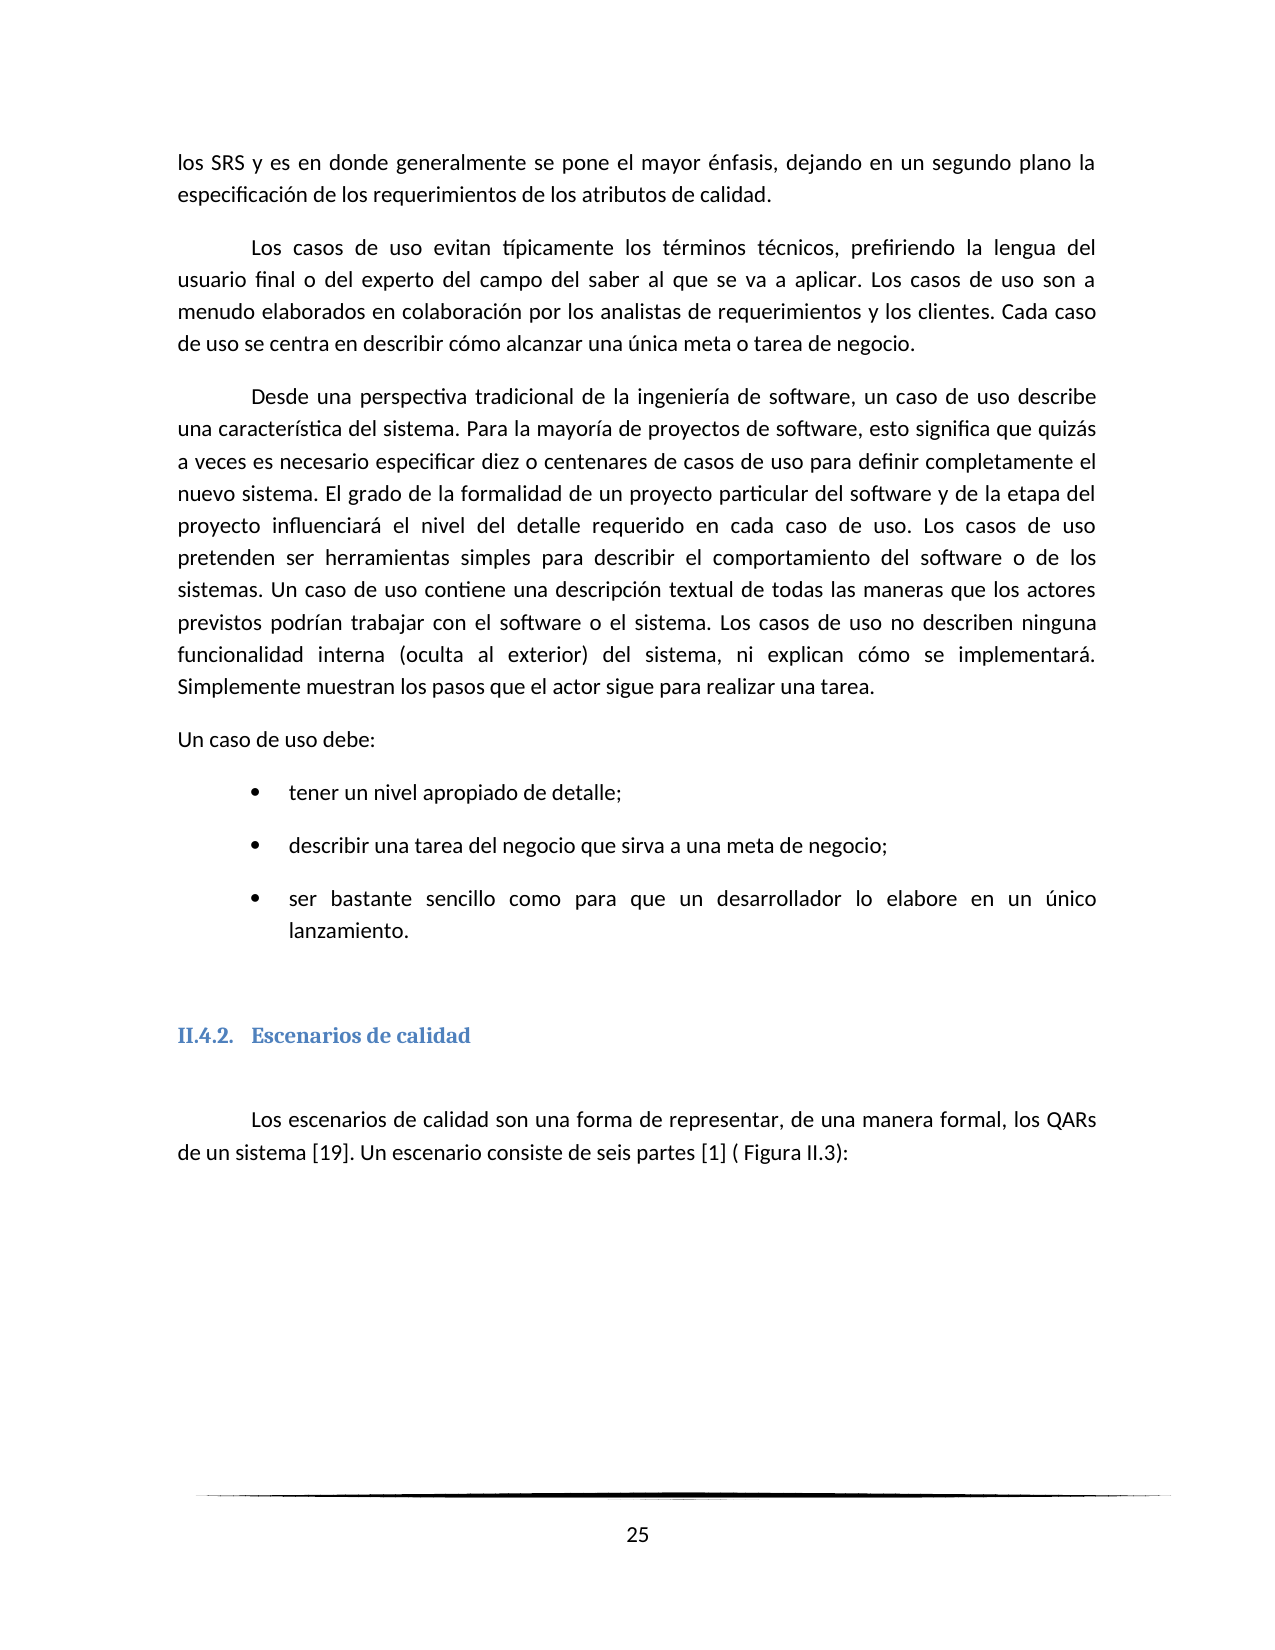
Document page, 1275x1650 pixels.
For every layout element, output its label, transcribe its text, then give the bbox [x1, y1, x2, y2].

text Un caso de uso debe: [177, 725, 1098, 753]
text Los casos de uso evitan típicamente los términos técnicos, prefiriendo la lengua del usuario final o del experto del campo del saber al que se va a aplicar. Los casos de uso son a menudo elaborados en colaboración por los analistas de requerimientos y los clientes. Cada caso de uso se centra en describir cómo alcanzar una única meta o tarea de negocio. [177, 233, 1098, 357]
picture [195, 1492, 1172, 1500]
list describir una tarea del negocio que sirva a una meta de negocio; [251, 831, 1098, 859]
text Desde una perspectiva tradicional de la ingeniería de software, un caso de uso describe una característica del sistema. Para la mayoría de proyectos de software, esto significa que quizás a veces es necesario especificar diez o centenares de casos de uso para definir completamente el nuevo sistema. El grado de la formalidad de un proyecto particular del software y de la etapa del proyecto influenciará el nivel del detalle requerido en cada caso de uso. Los casos de uso pretenden ser herramientas simples para describir el comportamiento del software o de los sistemas. Un caso de uso contiene una descripción textual de todas las maneras que los actores previstos podrían trabajar con el software o el sistema. Los casos de uso no describen ninguna funcionalidad interna (oculta al exterior) del sistema, ni explican cómo se implementará. Simplemente muestran los pasos que el actor sigue para realizar una tarea. [177, 382, 1098, 700]
subtitle Escenarios de calidad [177, 1022, 1098, 1049]
list ser bastante sencillo como para que un desarrollador lo elabore en un único lanzamiento. [251, 884, 1098, 944]
text Los escenarios de calidad son una forma de representar, de una manera formal, los QARs de un sistema . Un escenario consiste de seis partes ( Figura II.2): [177, 1106, 1098, 1166]
list tener un nivel apropiado de detalle; [251, 778, 1098, 806]
